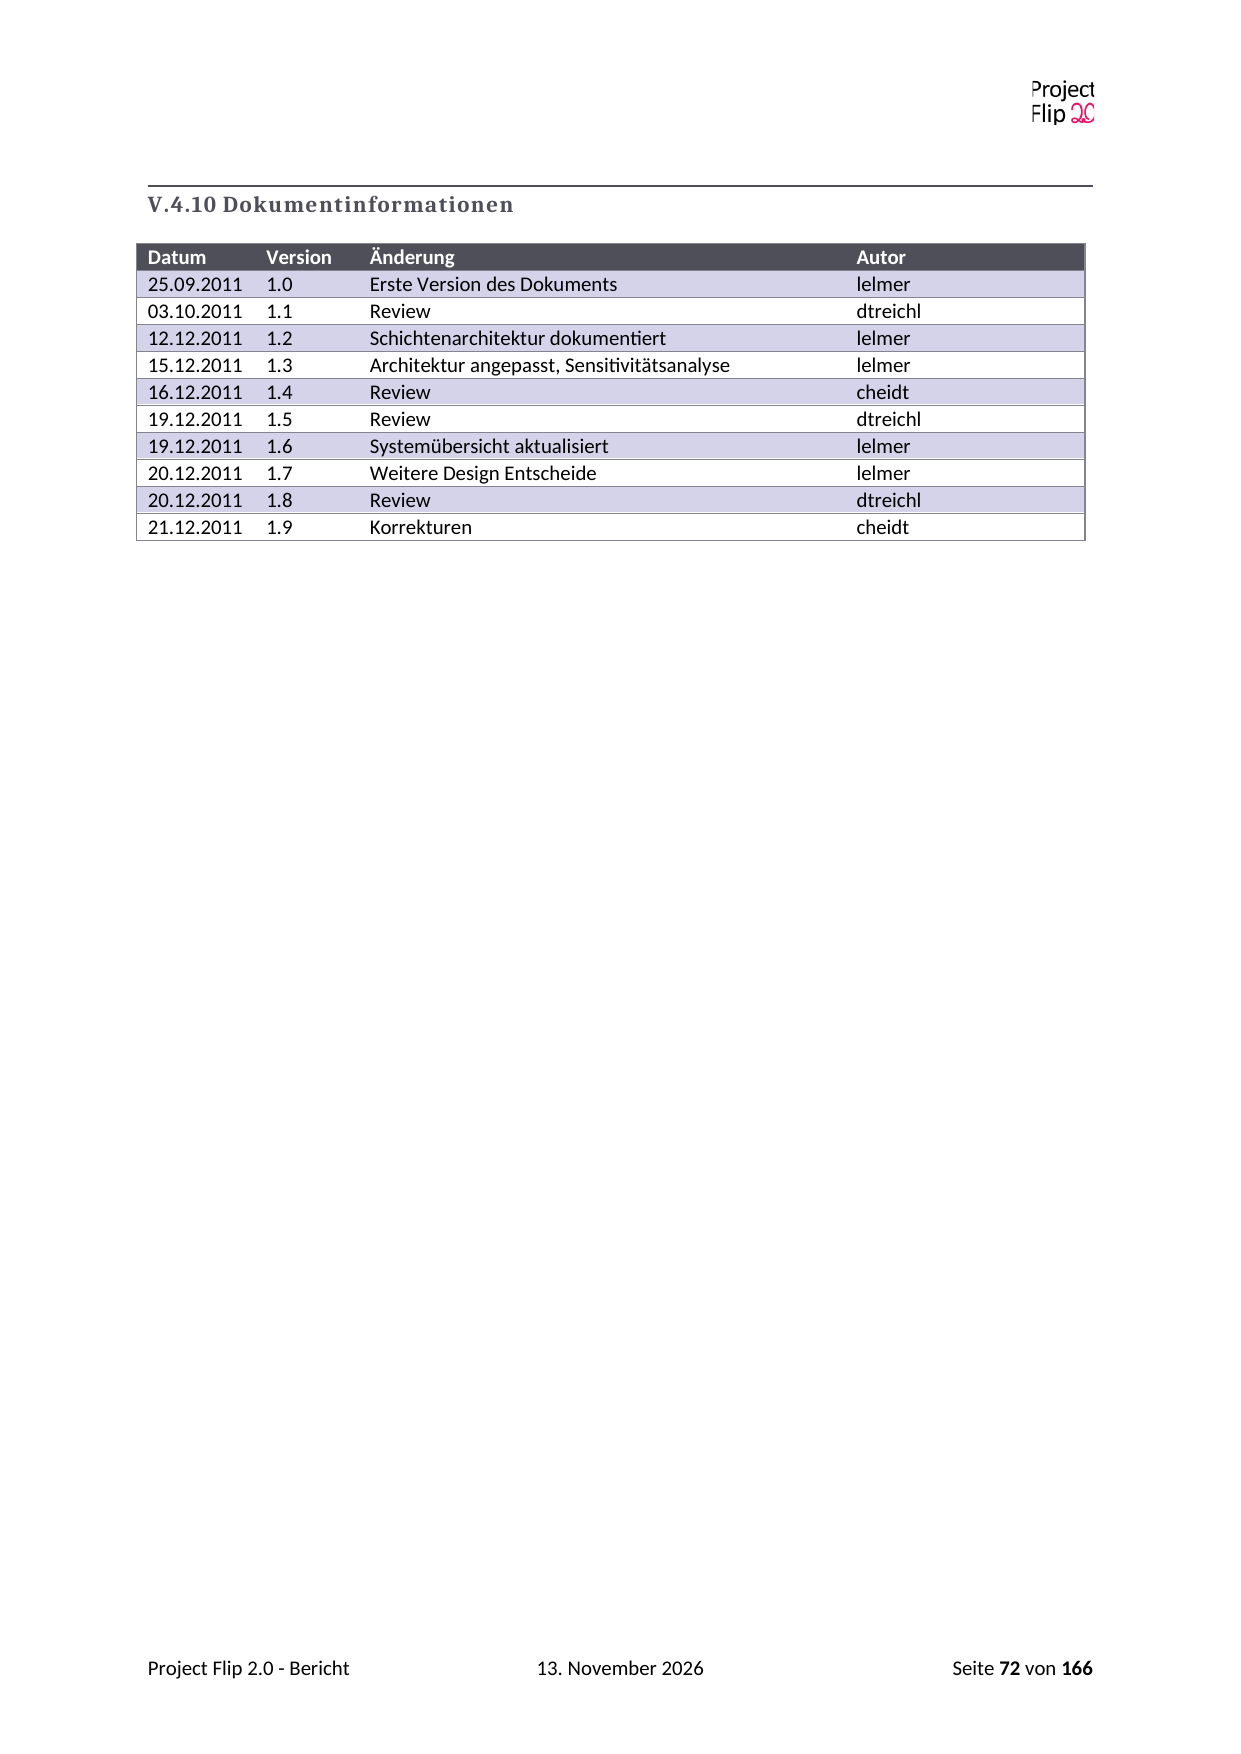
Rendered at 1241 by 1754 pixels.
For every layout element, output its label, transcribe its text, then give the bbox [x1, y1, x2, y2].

table_header Autor [845, 244, 1084, 270]
table_cell 21.12.2011 [137, 514, 255, 539]
table_cell 19.12.2011 [137, 433, 255, 458]
table_cell 1.2 [255, 325, 358, 351]
table_cell 1.6 [255, 433, 358, 458]
table_cell Korrekturen [358, 514, 845, 539]
table_cell Review [358, 379, 845, 404]
table_cell Weitere Design Entscheide [358, 460, 845, 486]
table_cell Review [358, 487, 845, 512]
table_cell Schichtenarchitektur dokumentiert [358, 325, 845, 351]
table_cell cheidt [845, 514, 1084, 539]
table_cell 19.12.2011 [137, 406, 255, 432]
table_cell 20.12.2011 [137, 487, 255, 512]
table_cell 25.09.2011 [137, 271, 255, 297]
table_cell Review [358, 298, 845, 324]
picture [1081, 79, 1097, 124]
table_header Datum [137, 244, 255, 270]
table_cell Systemübersicht aktualisiert [358, 433, 845, 458]
table_cell lelmer [845, 433, 1084, 458]
table_header Version [255, 244, 358, 270]
table_cell cheidt [845, 379, 1084, 404]
table_cell 1.3 [255, 352, 358, 378]
table_cell 15.12.2011 [137, 352, 255, 378]
table_cell 1.7 [255, 460, 358, 486]
table_header Änderung [358, 244, 845, 270]
table_cell 1.8 [255, 487, 358, 512]
table_cell lelmer [845, 460, 1084, 486]
table_cell dtreichl [845, 487, 1084, 512]
table_cell Architektur angepasst, Sensitivitätsanalyse [358, 352, 845, 378]
table_cell 1.4 [255, 379, 358, 404]
table_cell Erste Version des Dokuments [358, 271, 845, 297]
table_cell 20.12.2011 [137, 460, 255, 486]
table_cell 16.12.2011 [137, 379, 255, 404]
subtitle Dokumentinformationen [148, 187, 1093, 218]
table_cell 1.5 [255, 406, 358, 432]
table_cell lelmer [845, 352, 1084, 378]
table_cell 1.0 [255, 271, 358, 297]
table_cell lelmer [845, 271, 1084, 297]
table_cell dtreichl [845, 406, 1084, 432]
table_cell 03.10.2011 [137, 298, 255, 324]
table_cell dtreichl [845, 298, 1084, 324]
table_cell 1.9 [255, 514, 358, 539]
table_cell Review [358, 406, 845, 432]
table_cell lelmer [845, 325, 1084, 351]
table_cell 1.1 [255, 298, 358, 324]
table_cell 12.12.2011 [137, 325, 255, 351]
